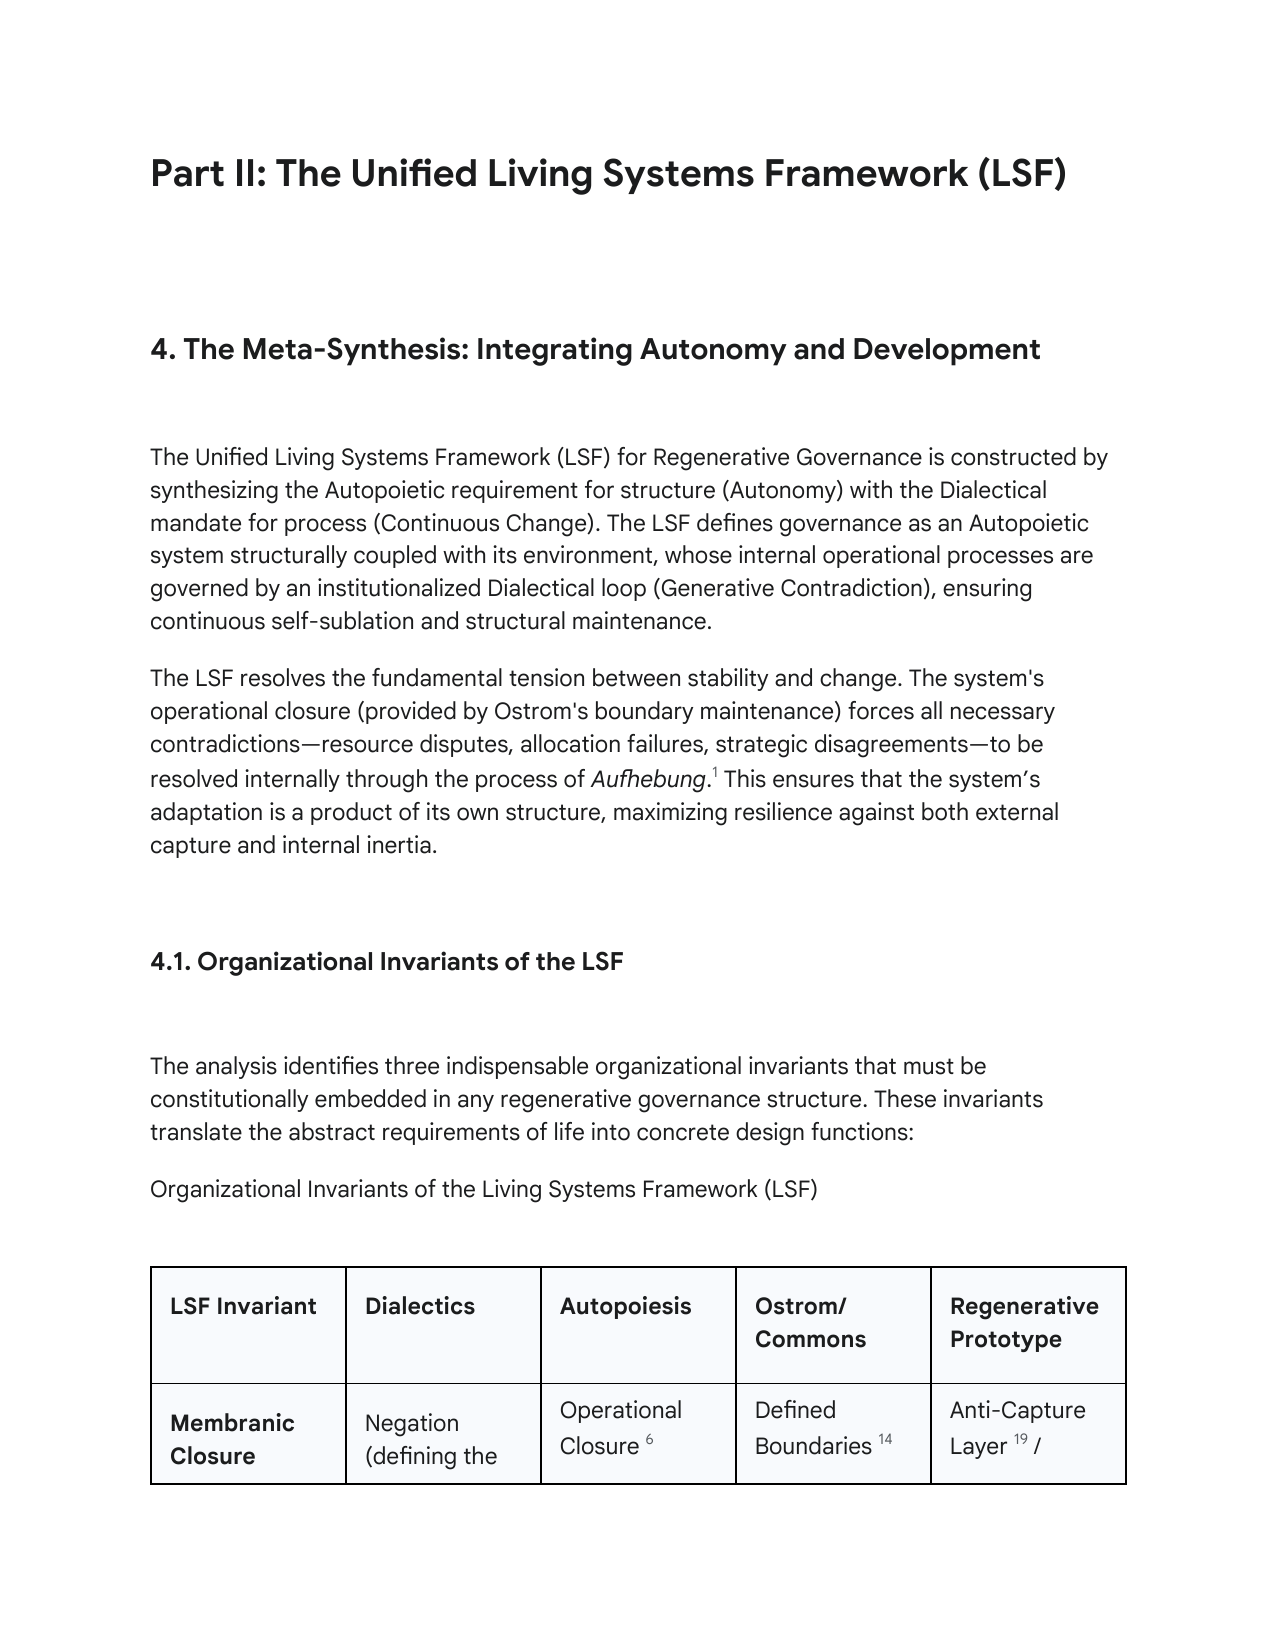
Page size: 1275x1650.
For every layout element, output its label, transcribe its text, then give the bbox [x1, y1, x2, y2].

table_header LSF Invariant [152, 1268, 345, 1383]
text The analysis identifies three indispensable organizational invariants that must be constitutionally embedded in any regenerative governance structure. These invariants translate the abstract requirements of life into concrete design functions: [150, 1052, 1125, 1147]
table_cell Membranic Closure [152, 1384, 345, 1483]
subtitle 4.1. Organizational Invariants of the LSF [150, 947, 1125, 978]
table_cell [347, 1384, 540, 1483]
table_header Dialectics [347, 1268, 540, 1383]
text Organizational Invariants of the Living Systems Framework (LSF) [150, 1176, 1125, 1204]
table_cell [737, 1384, 930, 1483]
table_header Ostrom/Commons [737, 1268, 930, 1383]
subtitle Part II: The Unified Living Systems Framework (LSF) [150, 150, 1125, 197]
table_header Regenerative Prototype [932, 1268, 1125, 1383]
table_header Autopoiesis [542, 1268, 735, 1383]
subtitle 4. The Meta-Synthesis: Integrating Autonomy and Development [150, 331, 1125, 368]
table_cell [542, 1384, 735, 1483]
text The LSF resolves the fundamental tension between stability and change. The system's operational closure (provided by Ostrom's boundary maintenance) forces all necessary contradictions—resource disputes, allocation failures, strategic disagreements—to be resolved internally through the process of Aufhebung.1 This ensures that the system’s adaptation is a product of its own structure, maximizing resilience against both external capture and internal inertia. [150, 664, 1125, 860]
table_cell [932, 1384, 1125, 1483]
text The Unified Living Systems Framework (LSF) for Regenerative Governance is constructed by synthesizing the Autopoietic requirement for structure (Autonomy) with the Dialectical mandate for process (Continuous Change). The LSF defines governance as an Autopoietic system structurally coupled with its environment, whose internal operational processes are governed by an institutionalized Dialectical loop (Generative Contradiction), ensuring continuous self-sublation and structural maintenance. [150, 443, 1125, 636]
